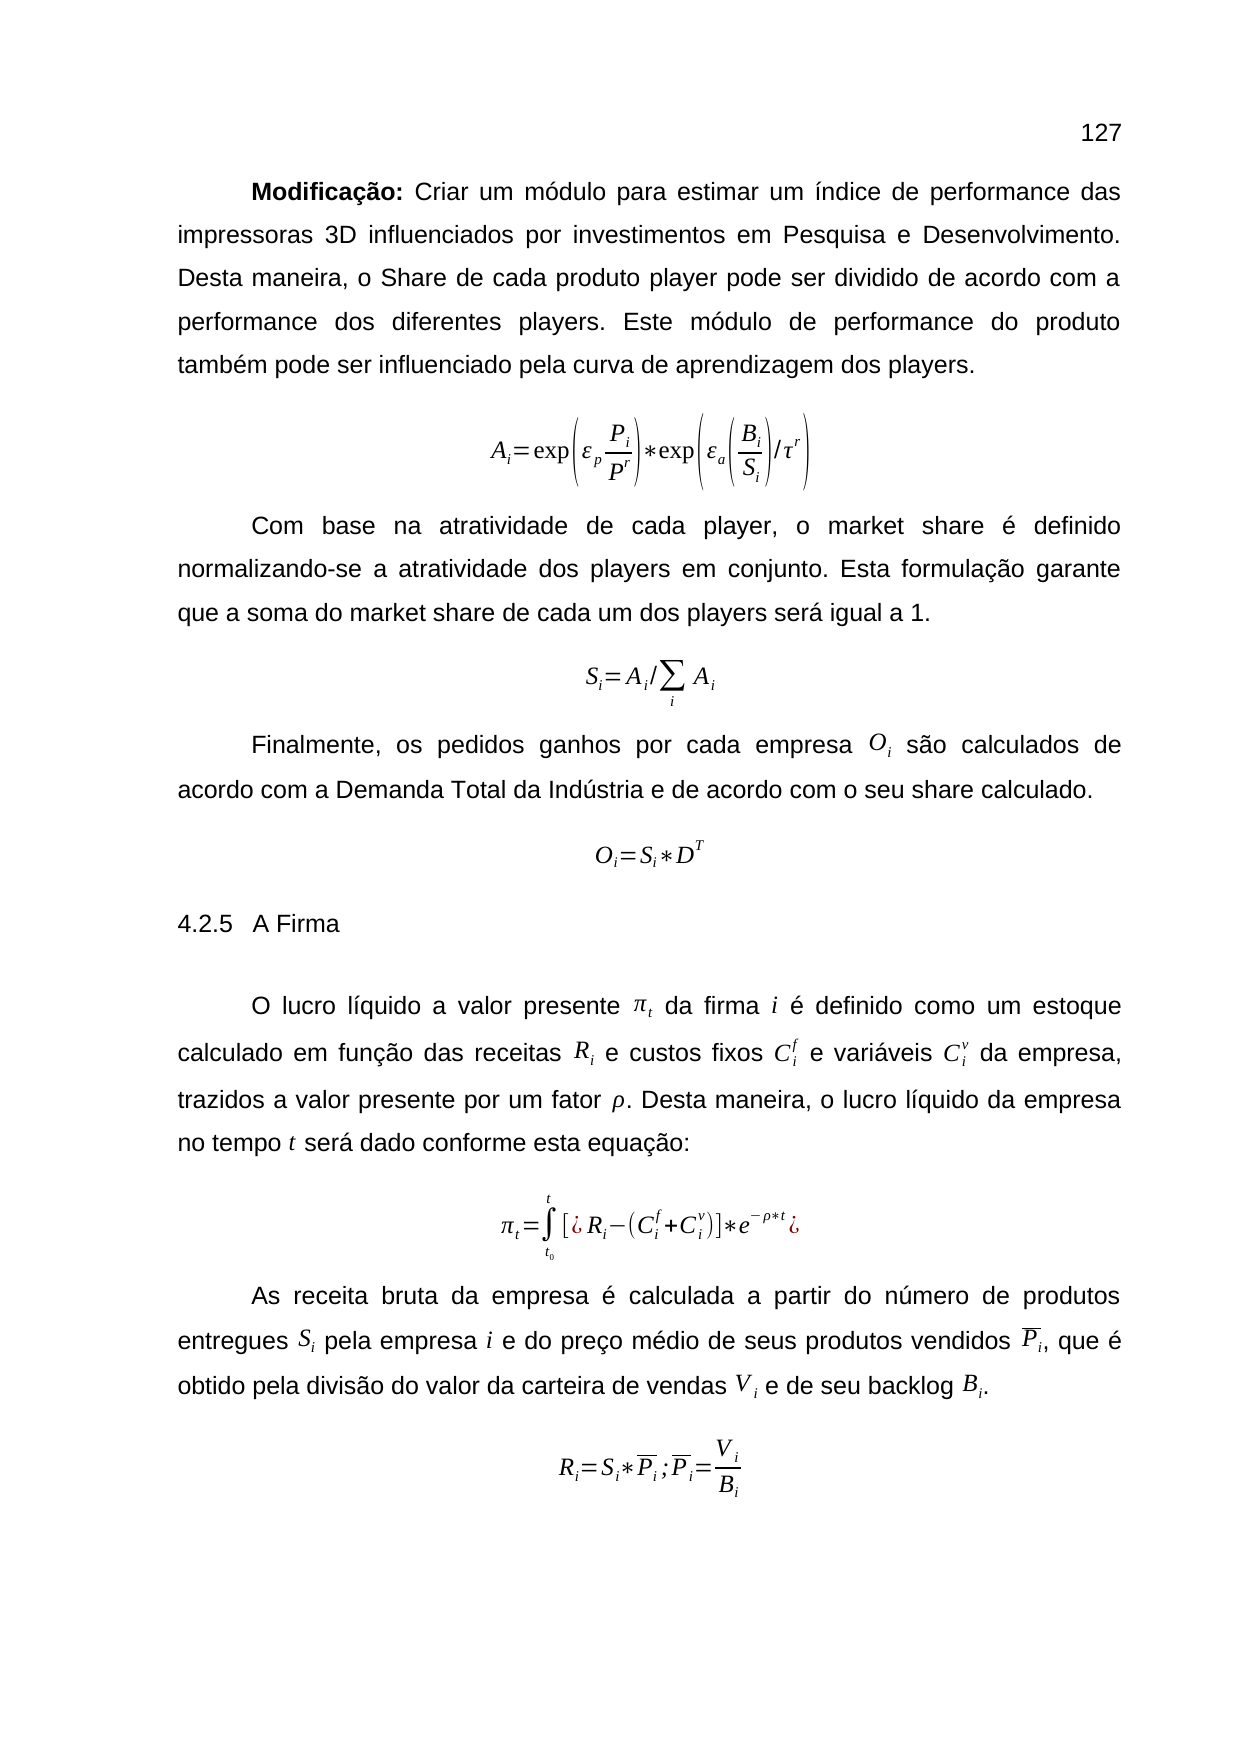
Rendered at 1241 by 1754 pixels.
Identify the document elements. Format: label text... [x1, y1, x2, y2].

text Modificação: Criar um módulo para estimar um índice de performance das impressoras 3D influenciados por investimentos em Pesquisa e Desenvolvimento. Desta maneira, o Share de cada produto player pode ser dividido de acordo com a performance dos diferentes players. Este módulo de performance do produto também pode ser influenciado pela curva de aprendizagem dos players. [177, 177, 1122, 378]
text As receita bruta da empresa é calculada a partir do número de produtos entregues pela empresa e do preço médio de seus produtos vendidos , que é obtido pela divisão do valor da carteira de vendas e de seu backlog . [177, 1281, 1122, 1401]
text Finalmente, os pedidos ganhos por cada empresa são calculados de acordo com a Demanda Total da Indústria e de acordo com o seu share calculado. [177, 729, 1122, 803]
subtitle A Firma [177, 909, 1122, 938]
text Com base na atratividade de cada player, o market share é definido normalizando-se a atratividade dos players em conjunto. Esta formulação garante que a soma do market share de cada um dos players será igual a 1. [177, 511, 1122, 626]
text O lucro líquido a valor presente da firma é definido como um estoque calculado em função das receitas e custos fixos e variáveis da empresa, trazidos a valor presente por um fator . Desta maneira, o lucro líquido da empresa no tempo será dado conforme esta equação: [177, 989, 1122, 1156]
